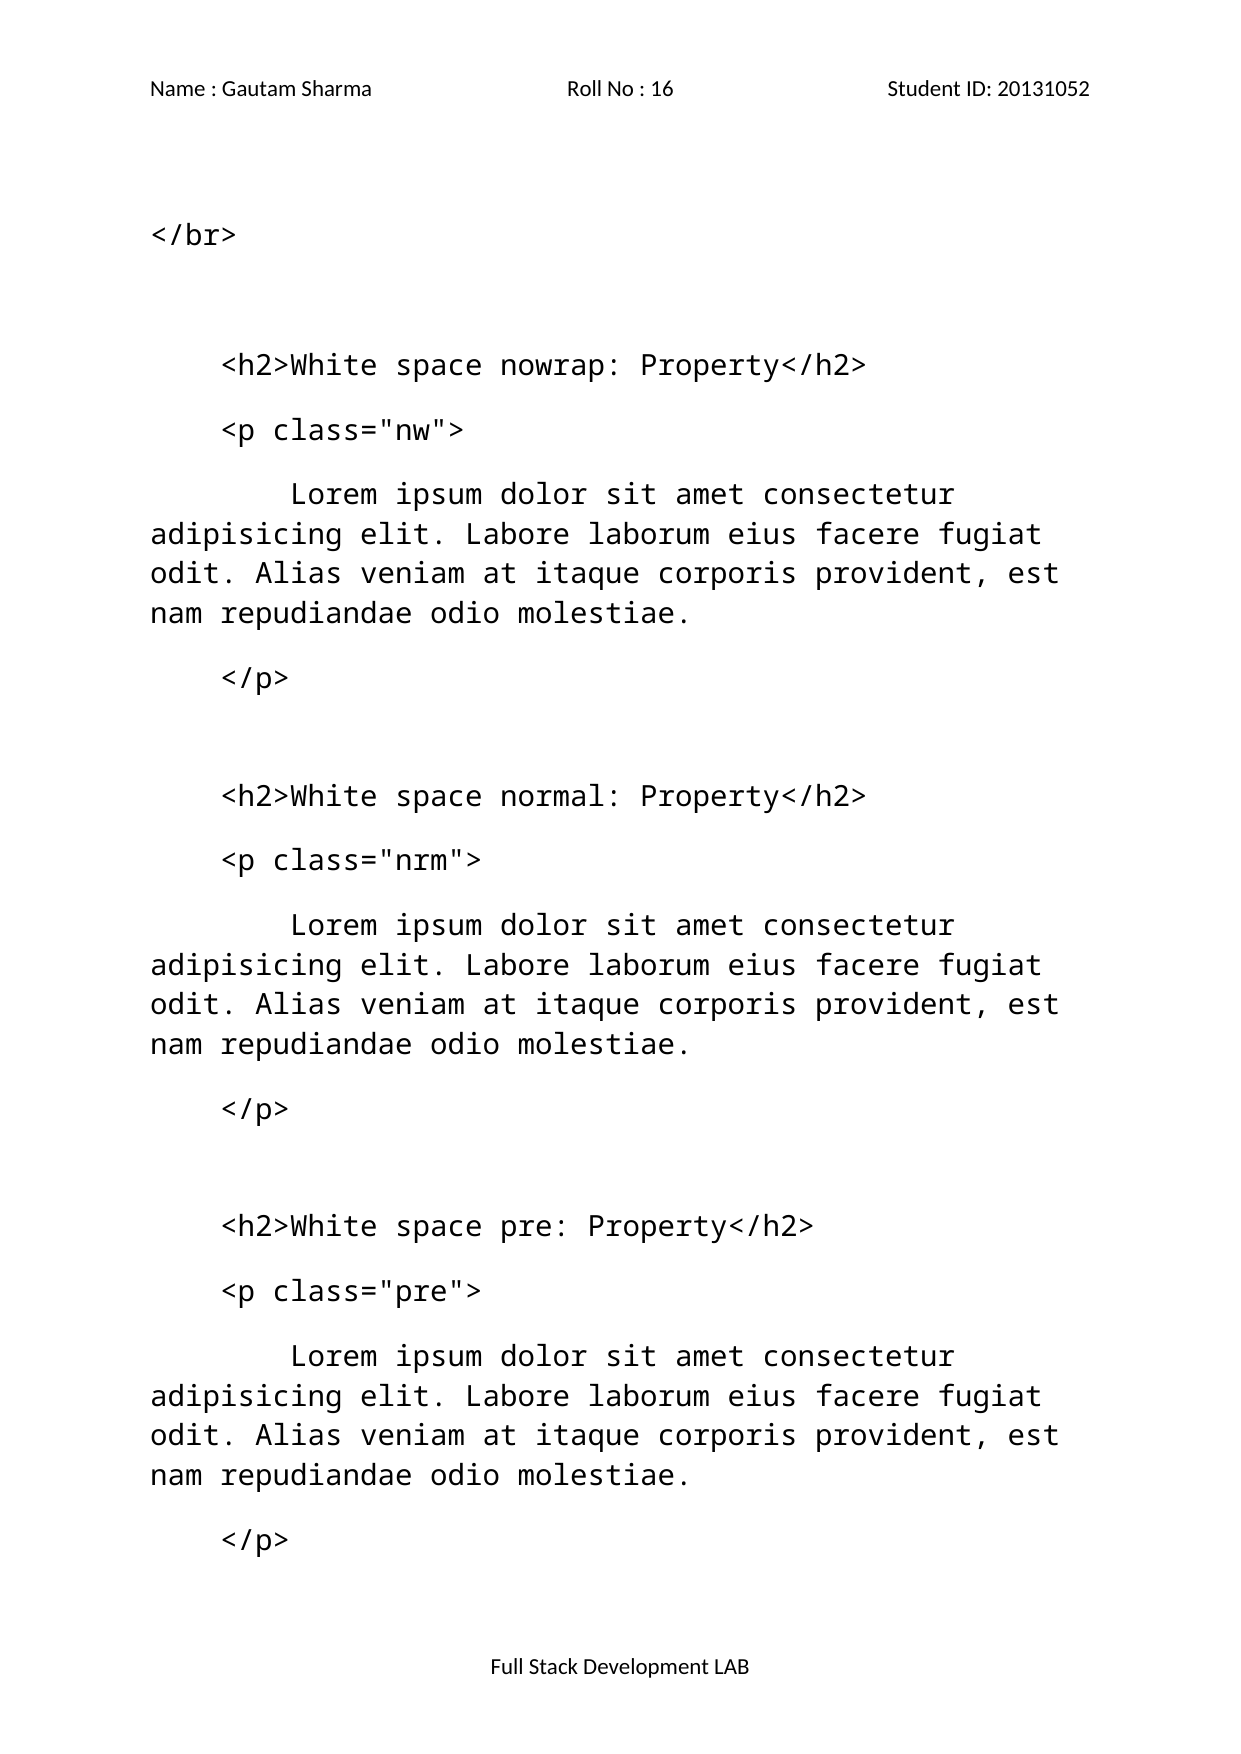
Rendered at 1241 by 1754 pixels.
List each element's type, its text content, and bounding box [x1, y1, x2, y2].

text </p> [150, 1088, 1090, 1128]
text Lorem ipsum dolor sit amet consectetur adipisicing elit. Labore laborum eius facere fugiat odit. Alias veniam at itaque corporis provident, est nam repudiandae odio molestiae. [150, 1335, 1090, 1494]
text <p class="nw"> [150, 409, 1090, 448]
text </p> [150, 1519, 1090, 1558]
text </br> [150, 215, 1090, 254]
text <h2>White space normal: Property</h2> [150, 775, 1090, 814]
text <p class="pre"> [150, 1270, 1090, 1310]
text Lorem ipsum dolor sit amet consectetur adipisicing elit. Labore laborum eius facere fugiat odit. Alias veniam at itaque corporis provident, est nam repudiandae odio molestiae. [150, 473, 1090, 632]
text <h2>White space nowrap: Property</h2> [150, 344, 1090, 384]
text <p class="nrm"> [150, 839, 1090, 879]
text </p> [150, 657, 1090, 697]
text Lorem ipsum dolor sit amet consectetur adipisicing elit. Labore laborum eius facere fugiat odit. Alias veniam at itaque corporis provident, est nam repudiandae odio molestiae. [150, 904, 1090, 1063]
text <h2>White space pre: Property</h2> [150, 1206, 1090, 1245]
